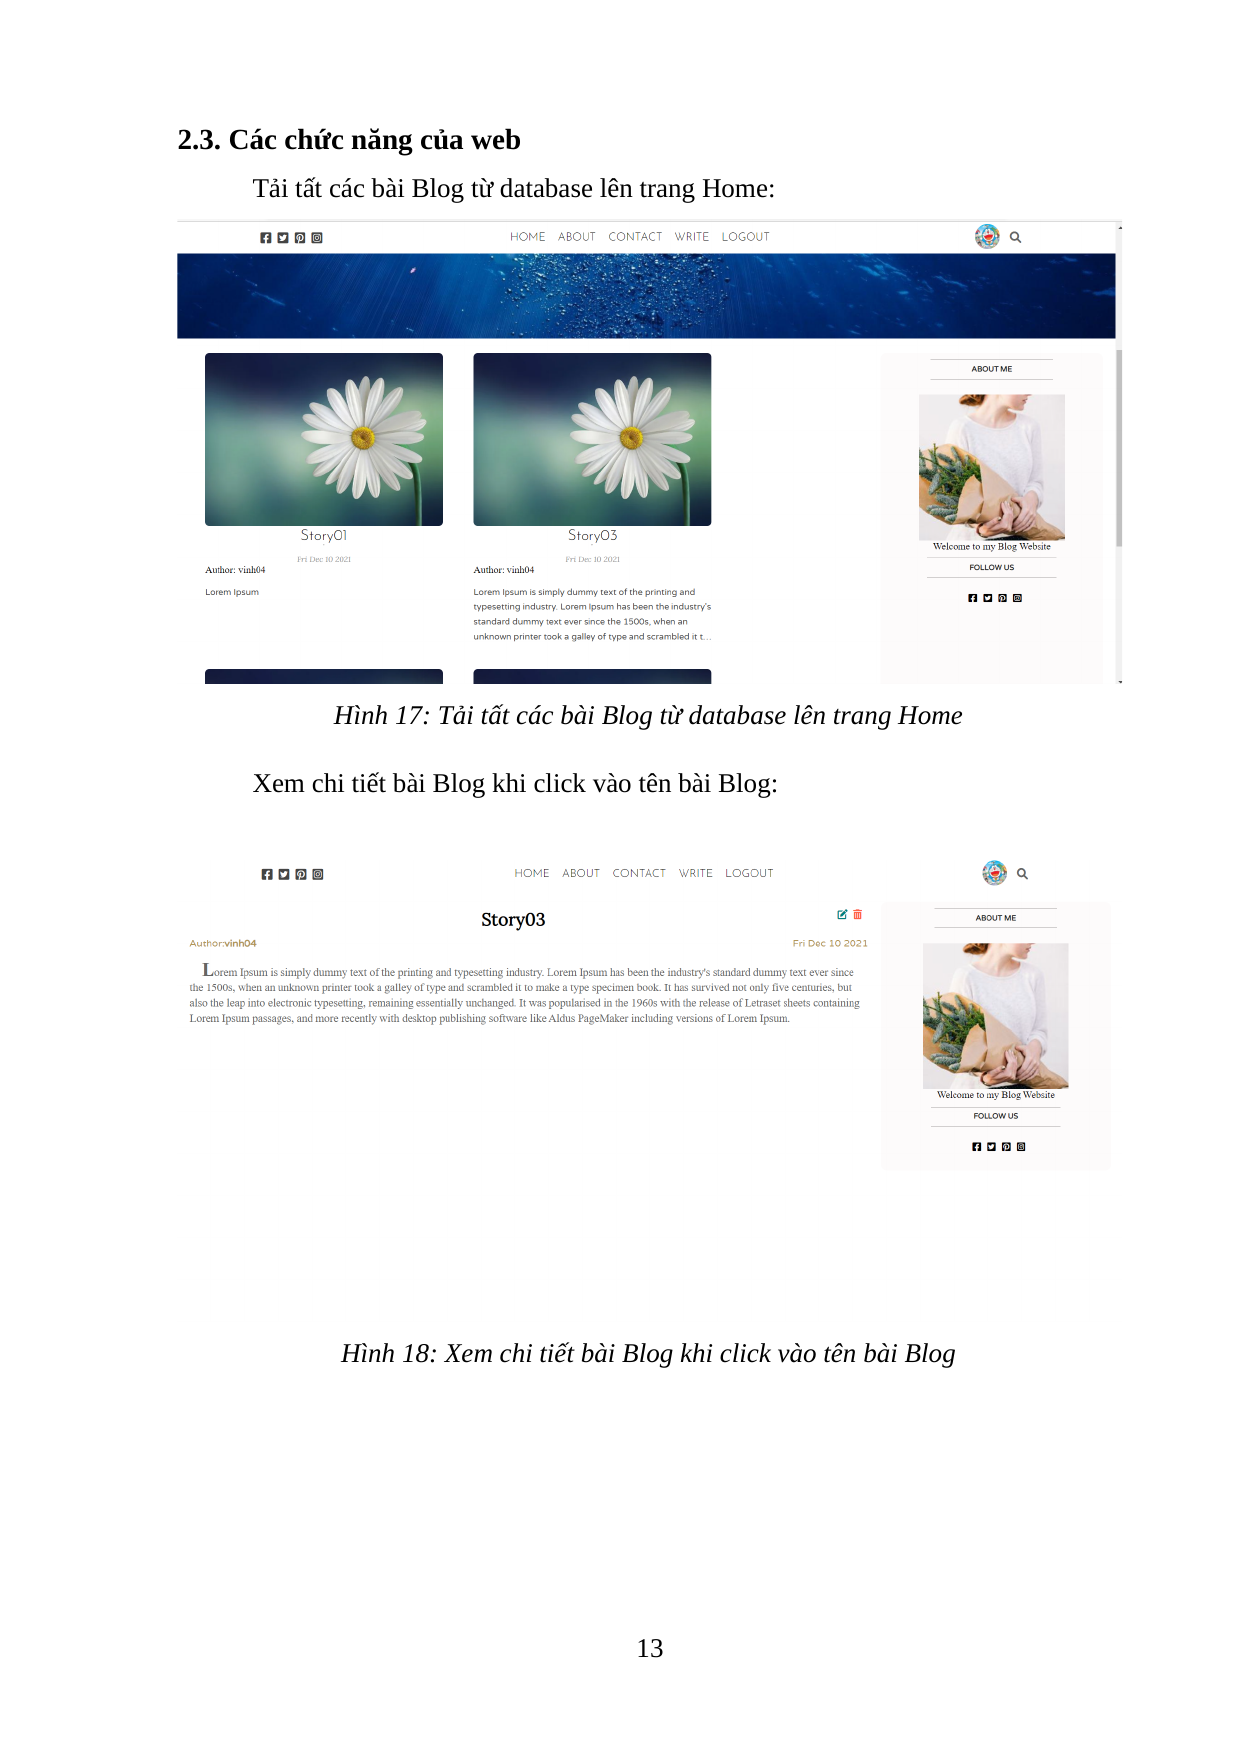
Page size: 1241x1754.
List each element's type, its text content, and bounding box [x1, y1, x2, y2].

picture [177, 860, 1123, 1322]
picture [177, 219, 1123, 684]
subtitle 2.3. Các chức năng của web [177, 122, 1122, 156]
text Xem chi tiết bài Blog khi click vào tên bài Blog: [177, 767, 1122, 798]
text Tải tất các bài Blog từ database lên trang Home: [177, 173, 1122, 204]
text Hình 18: Xem chi tiết bài Blog khi click vào tên bài Blog [177, 1337, 1122, 1368]
text Hình 17: Tải tất các bài Blog từ database lên trang Home [177, 699, 1122, 730]
